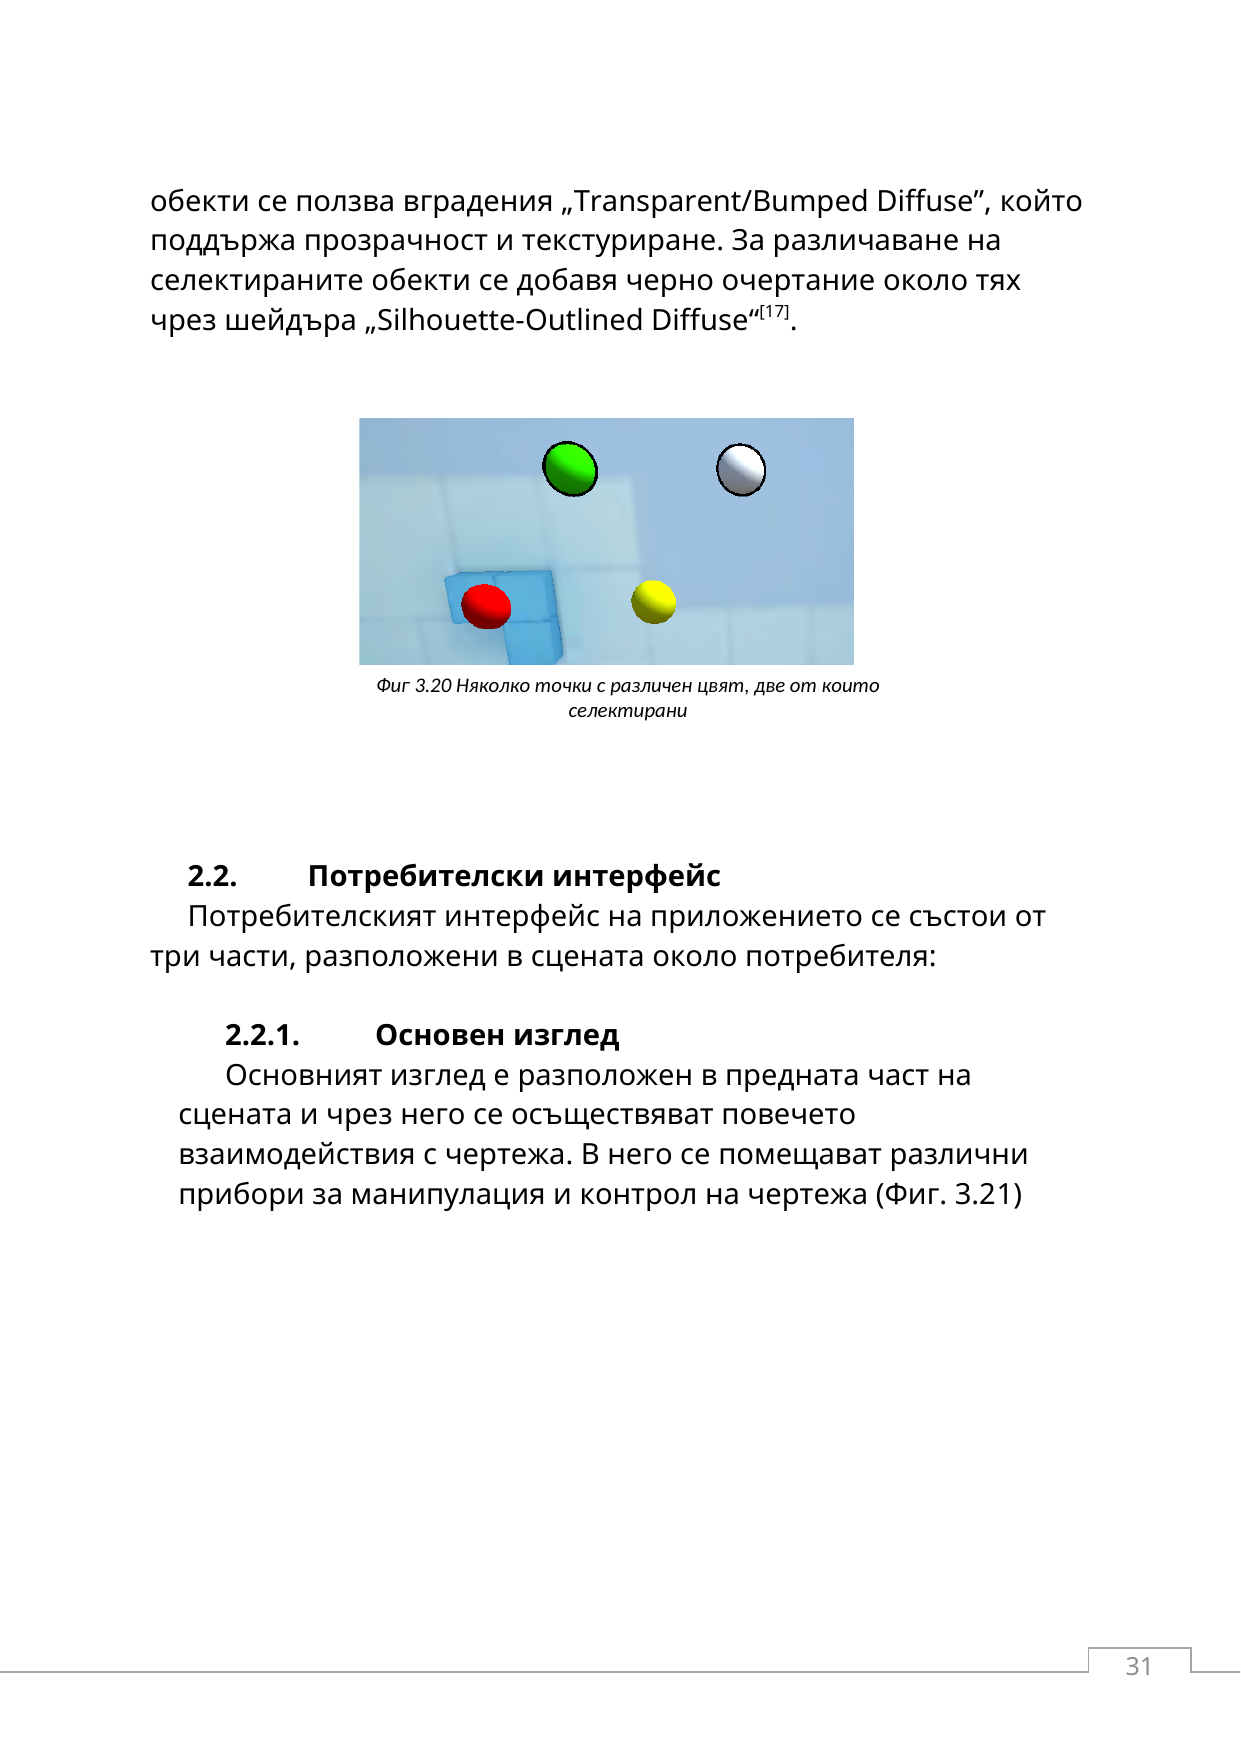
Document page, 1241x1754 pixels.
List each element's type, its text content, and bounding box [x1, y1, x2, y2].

text Потребителският интерфейс на приложението се състои от три части, разположени в сцената около потребителя: [150, 895, 1090, 974]
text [150, 180, 1090, 339]
text Основният изглед е разположен в предната част на сцената и чрез него се осъществяват повечето взаимодействия с чертежа. В него се помещават различни прибори за манипулация и контрол на чертежа (Фиг. 3.21) [178, 1054, 1090, 1213]
picture [359, 418, 854, 665]
list Основен изглед [225, 1014, 1090, 1054]
list Потребителски интерфейс [187, 856, 1090, 895]
